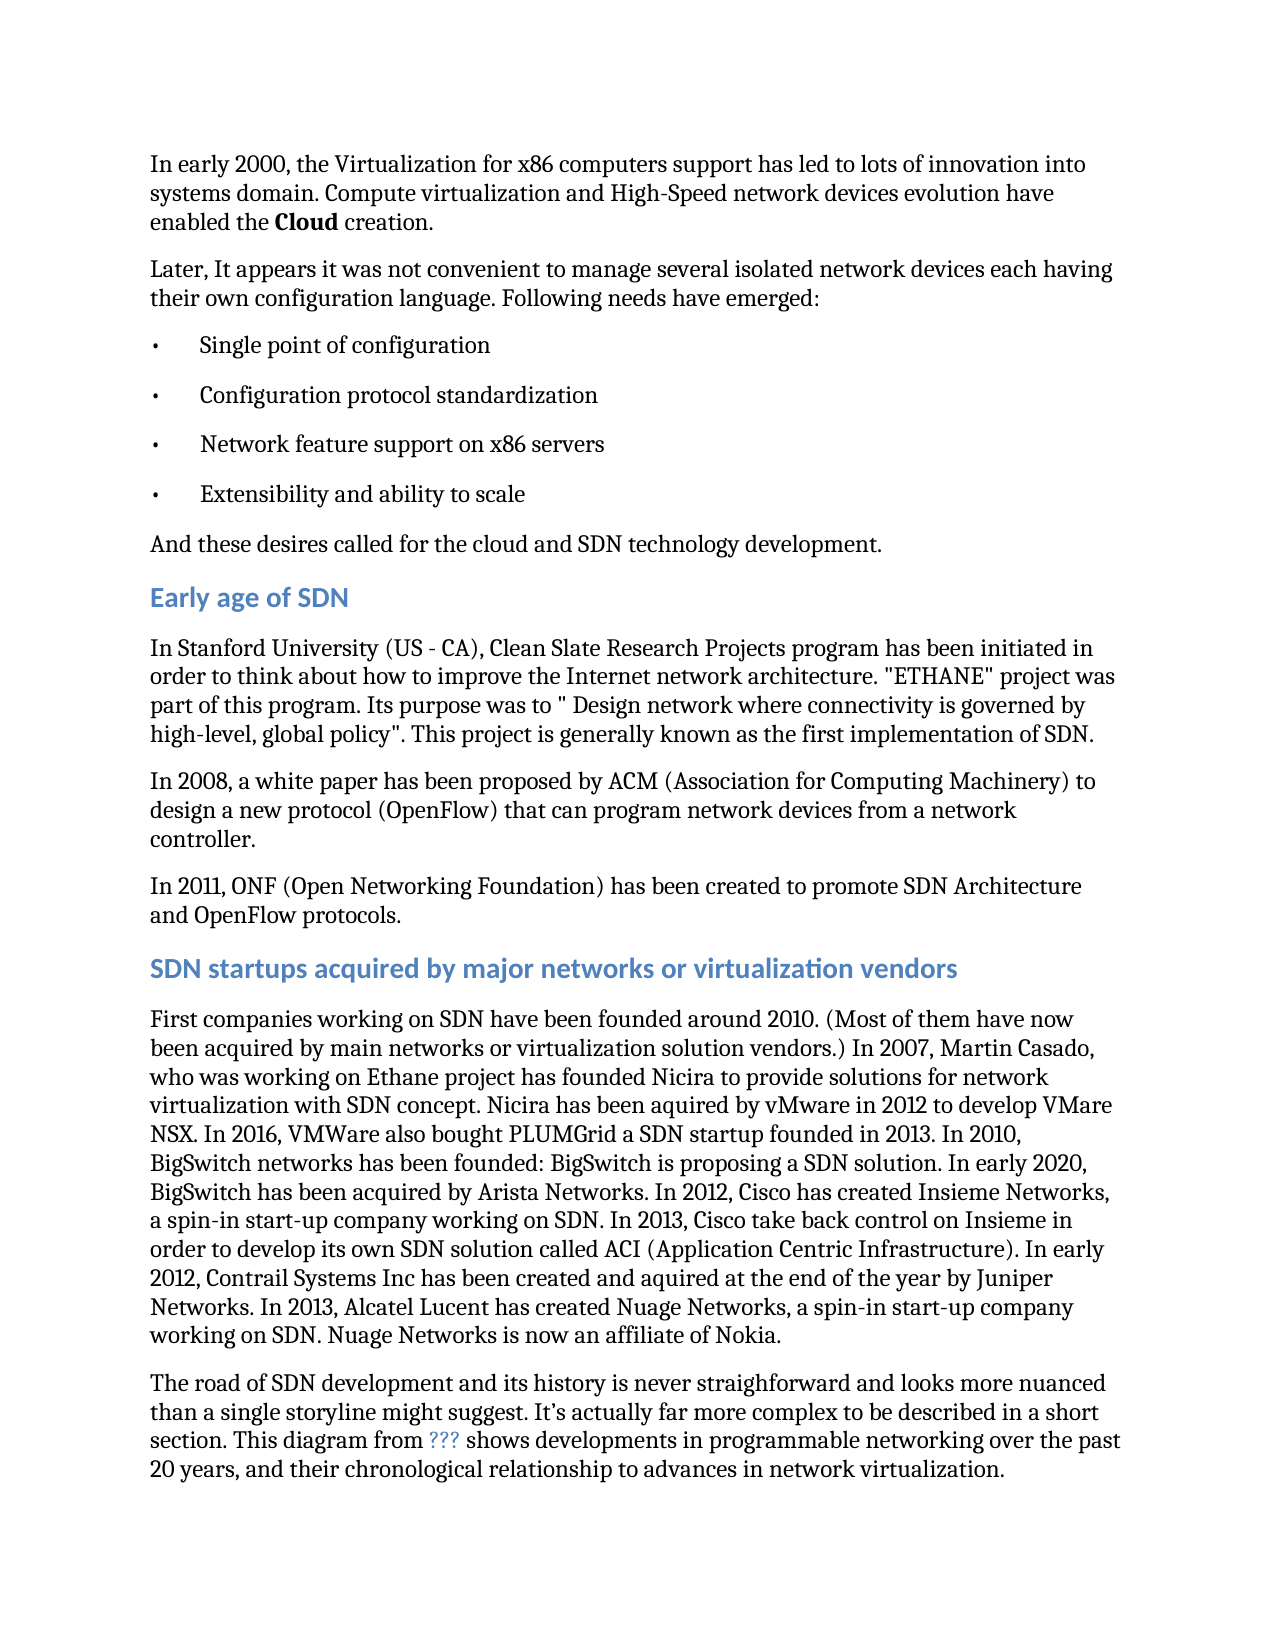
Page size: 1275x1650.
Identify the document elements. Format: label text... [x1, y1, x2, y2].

list Configuration protocol standardization [150, 381, 1125, 409]
text In early 2000, the Virtualization for x86 computers support has led to lots of innovation into systems domain. Compute virtualization and High-Speed network devices evolution have enabled the Cloud creation. [150, 150, 1125, 236]
text In 2011, ONF (Open Networking Foundation) has been created to promote SDN Architecture and OpenFlow protocols. [150, 872, 1125, 930]
text The road of SDN development and its history is never straighforward and looks more nuanced than a single storyline might suggest. It’s actually far more complex to be described in a short section. This diagram from ??? shows developments in programmable networking over the past 20 years, and their chronological relationship to advances in network virtualization. [150, 1369, 1125, 1484]
text In 2008, a white paper has been proposed by ACM (Association for Computing Machinery) to design a new protocol (OpenFlow) that can program network devices from a network controller. [150, 767, 1125, 853]
text First companies working on SDN have been founded around 2010. (Most of them have now been acquired by main networks or virtualization solution vendors.) In 2007, Martin Casado, who was working on Ethane project has founded Nicira to provide solutions for network virtualization with SDN concept. Nicira has been aquired by vMware in 2012 to develop VMare NSX. In 2016, VMWare also bought PLUMGrid a SDN startup founded in 2013. In 2010, BigSwitch networks has been founded: BigSwitch is proposing a SDN solution. In early 2020, BigSwitch has been acquired by Arista Networks. In 2012, Cisco has created Insieme Networks, a spin-in start-up company working on SDN. In 2013, Cisco take back control on Insieme in order to develop its own SDN solution called ACI (Application Centric Infrastructure). In early 2012, Contrail Systems Inc has been created and aquired at the end of the year by Juniper Networks. In 2013, Alcatel Lucent has created Nuage Networks, a spin-in start-up company working on SDN. Nuage Networks is now an affiliate of Nokia. [150, 1005, 1125, 1350]
list Network feature support on x86 servers [150, 430, 1125, 459]
list Extensibility and ability to scale [150, 480, 1125, 509]
text Later, It appears it was not convenient to manage several isolated network devices each having their own configuration language. Following needs have emerged: [150, 255, 1125, 312]
text And these desires called for the cloud and SDN technology development. [150, 529, 1125, 558]
subtitle Early age of SDN [150, 579, 1125, 615]
list Single point of configuration [150, 331, 1125, 360]
subtitle SDN startups acquired by major networks or virtualization vendors [150, 951, 1125, 986]
text In Stanford University (US - CA), Clean Slate Research Projects program has been initiated in order to think about how to improve the Internet network architecture. "ETHANE" project was part of this program. Its purpose was to " Design network where connectivity is governed by high-level, global policy". This project is generally known as the first implementation of SDN. [150, 633, 1125, 748]
